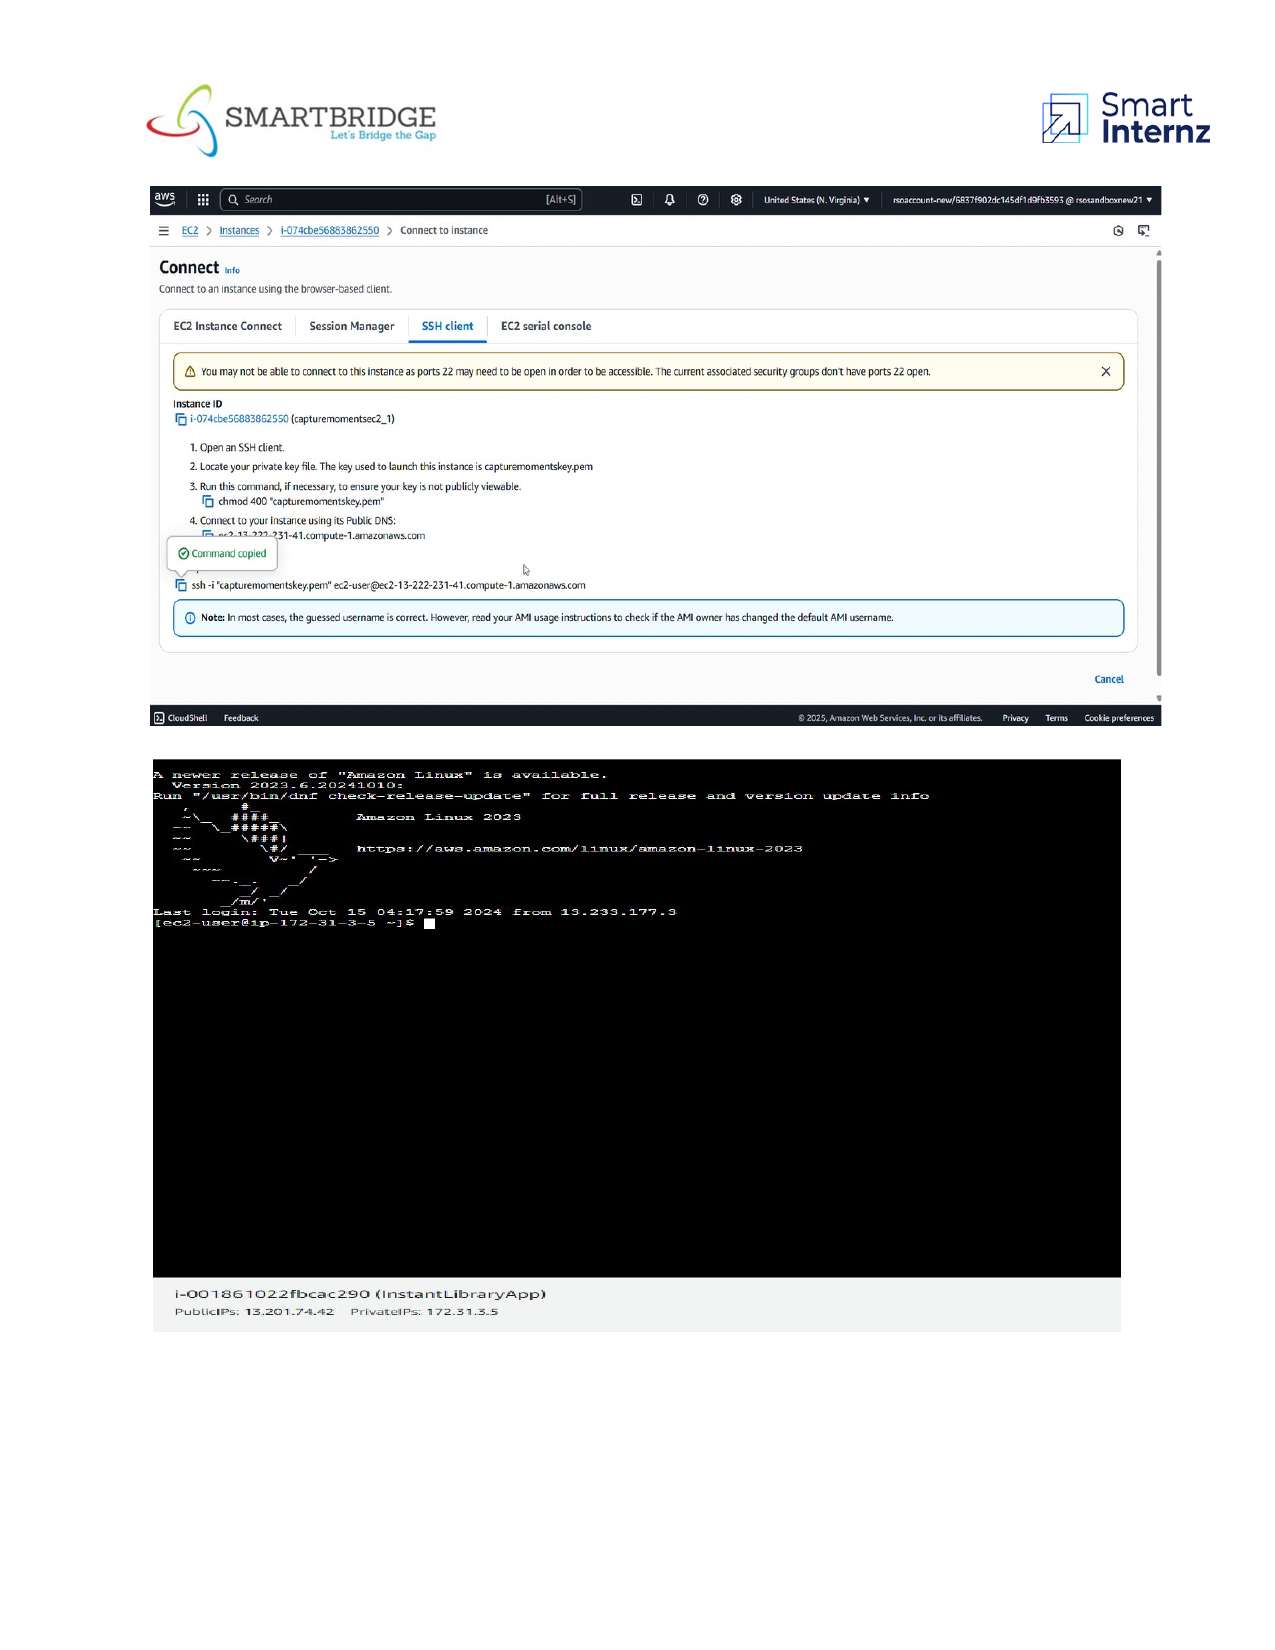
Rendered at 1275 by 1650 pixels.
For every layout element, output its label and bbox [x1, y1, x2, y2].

picture [150, 186, 1162, 726]
picture [153, 759, 1121, 1332]
picture [143, 78, 439, 161]
picture [1037, 92, 1214, 143]
